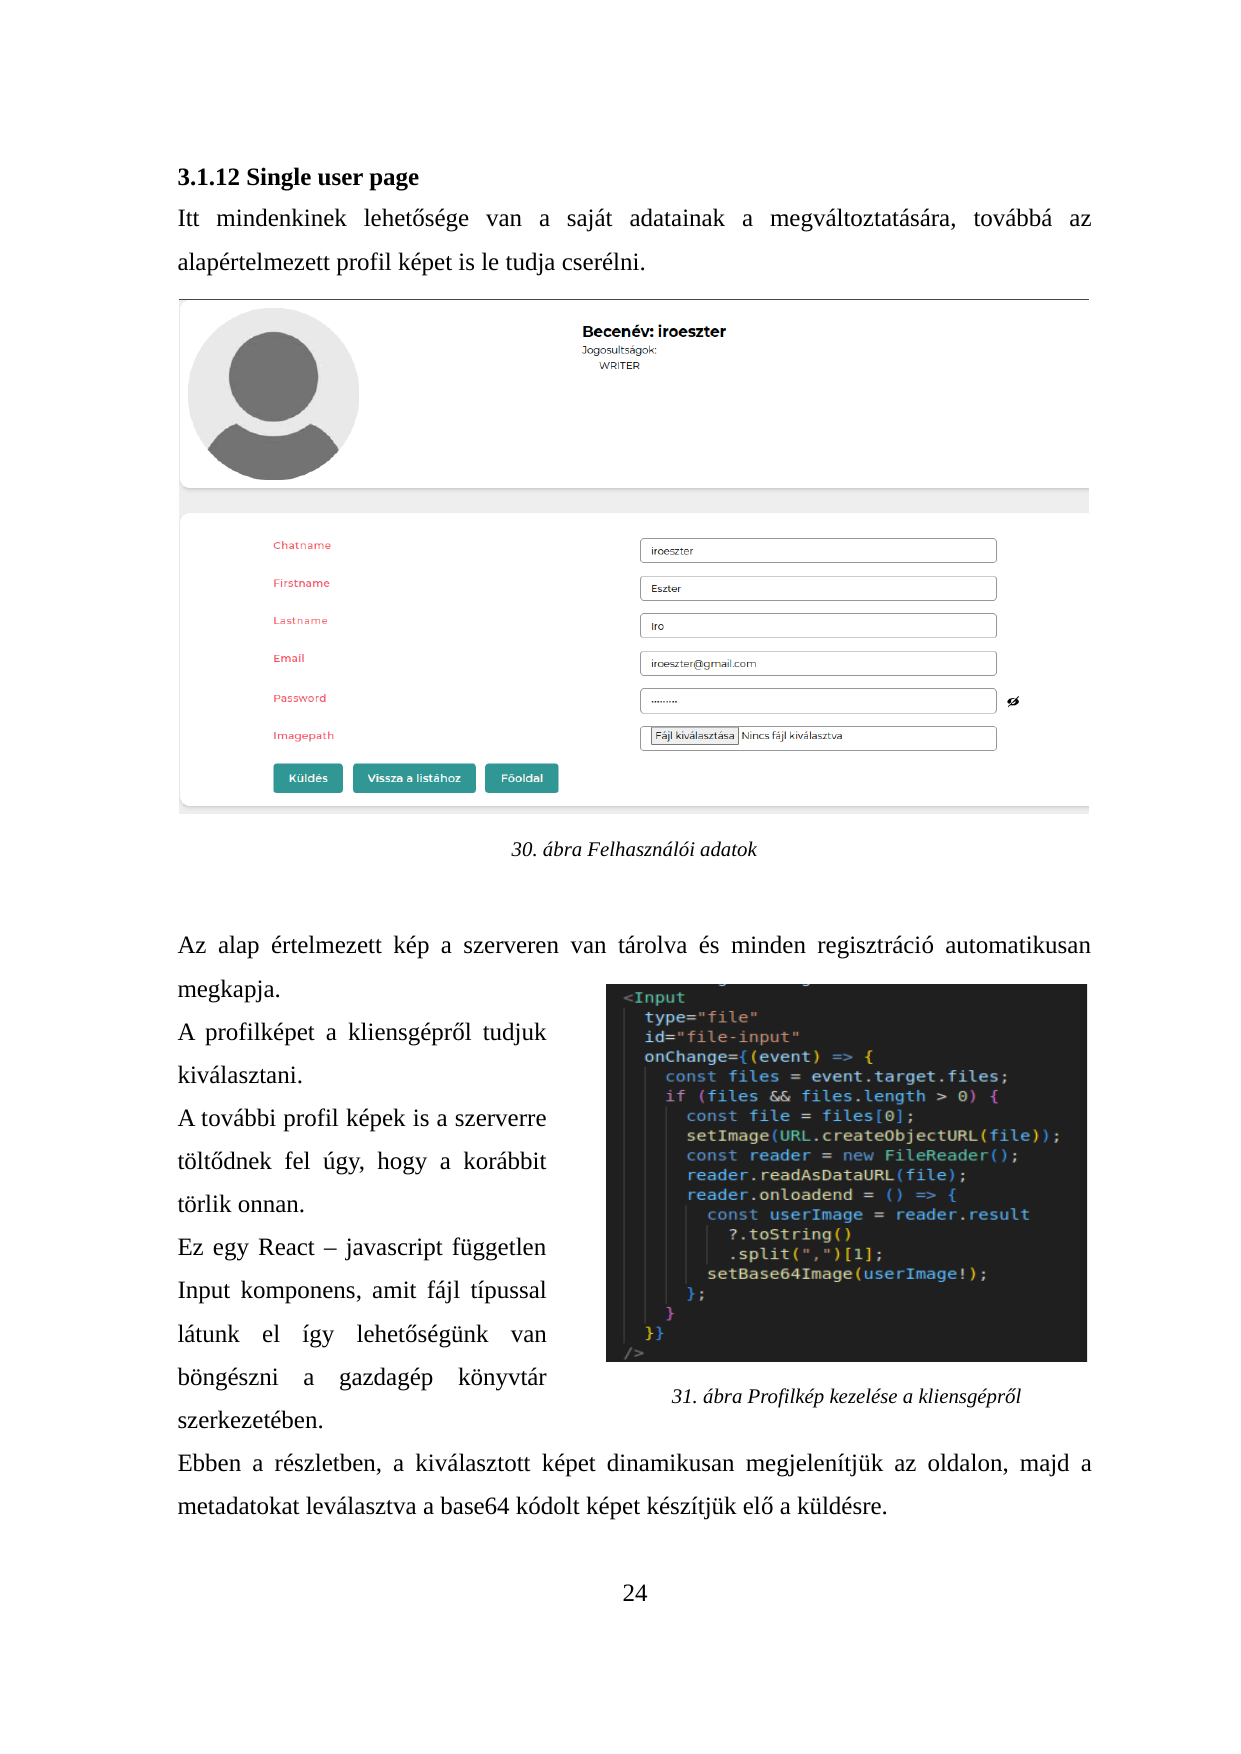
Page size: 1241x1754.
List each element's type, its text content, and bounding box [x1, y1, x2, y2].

text A profilképet a kliensgépről tudjuk kiválasztani. [177, 1017, 606, 1089]
text A további profil képek is a szerverre töltődnek fel úgy, hogy a korábbit törlik onnan. [177, 1103, 606, 1218]
picture [606, 984, 1088, 1362]
text Itt mindenkinek lehetősége van a saját adatainak a megváltoztatására, továbbá az alapértelmezett profil képet is le tudja cserélni. [177, 203, 1093, 275]
text Az alap értelmezett kép a szerveren van tárolva és minden regisztráció automatikusan megkapja. [177, 931, 1093, 1002]
text Ez egy React – javascript független Input komponens, amit fájl típussal látunk el így lehetőségünk van böngészni a gazdagép könyvtár szerkezetében. [177, 1232, 1093, 1434]
subtitle 3.1.12 Single user page [177, 162, 1093, 191]
text Ebben a részletben, a kiválasztott képet dinamikusan megjelenítjük az oldalon, majd a metadatokat leválasztva a base64 kódolt képet készítjük elő a küldésre. [177, 1448, 1093, 1520]
picture [179, 299, 1089, 814]
